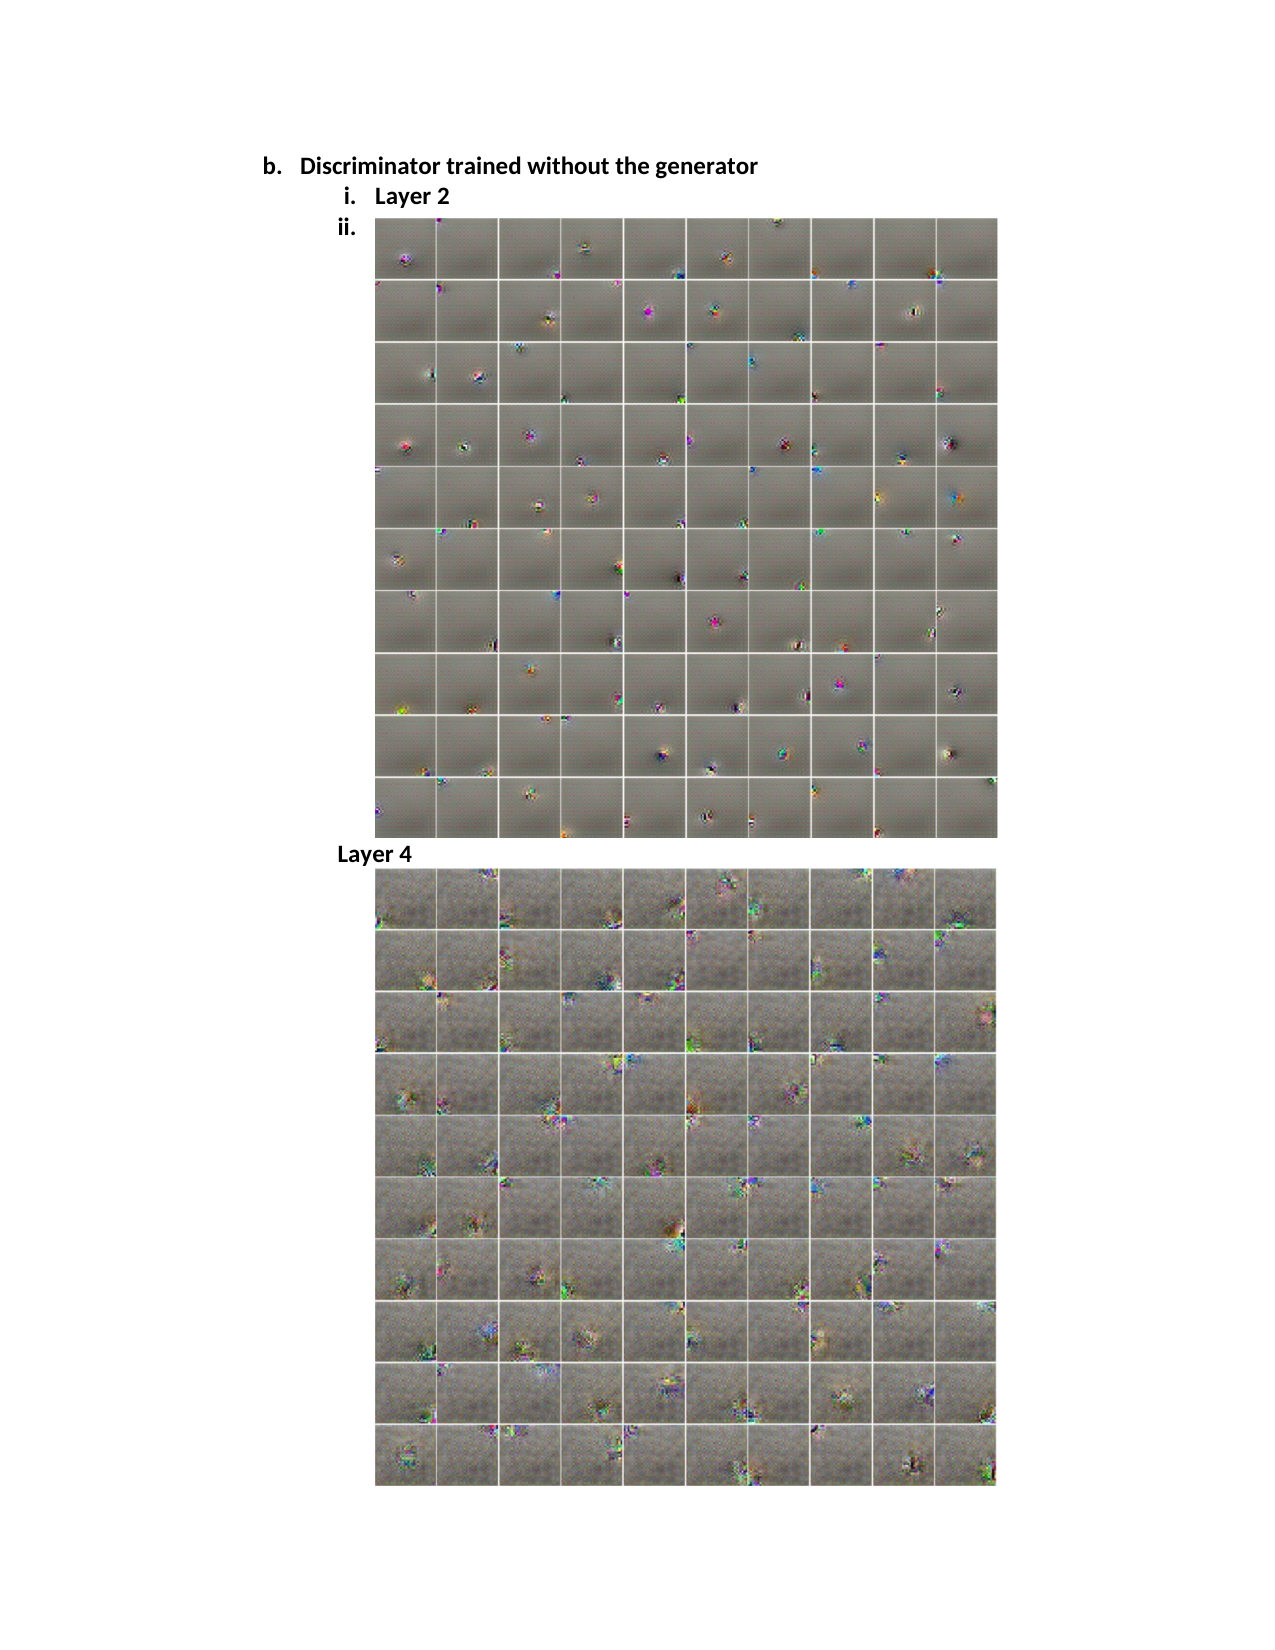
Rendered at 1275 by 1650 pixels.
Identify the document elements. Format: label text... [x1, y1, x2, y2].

list Layer 2 [356, 181, 1125, 211]
picture [375, 218, 998, 838]
picture [375, 868, 998, 1486]
list Discriminator trained without the generator [262, 150, 1125, 181]
